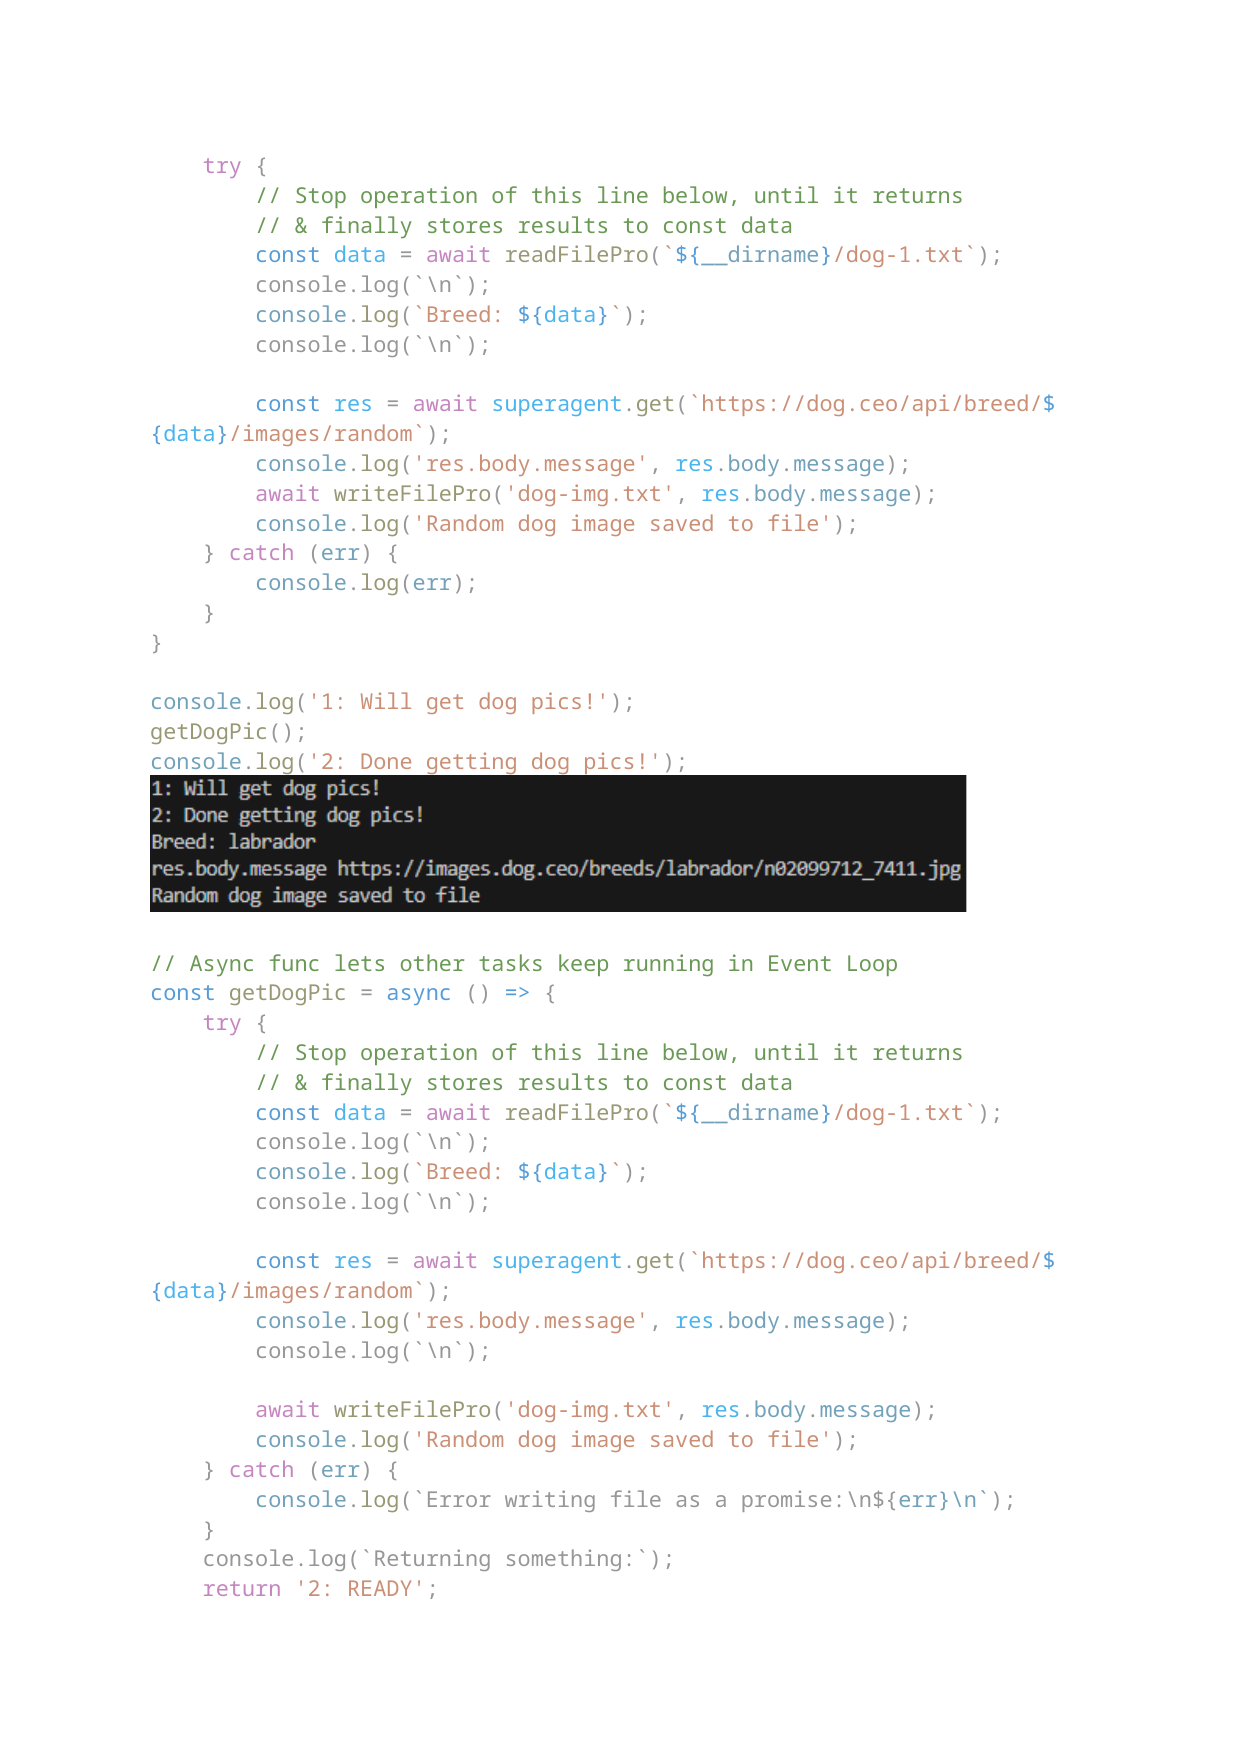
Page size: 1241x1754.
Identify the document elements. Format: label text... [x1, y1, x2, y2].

text console.log(`\n`); [150, 1126, 1090, 1156]
text return '2: READY'; [150, 1573, 1090, 1603]
picture [150, 775, 967, 912]
text const data = await readFilePro(`${__dirname}/dog-1.txt`); [150, 1096, 1090, 1126]
text // & finally stores results to const data [150, 209, 1090, 239]
text console.log('res.body.message', res.body.message); [150, 1305, 1090, 1335]
text await writeFilePro('dog-img.txt', res.body.message); [150, 1394, 1090, 1424]
text const getDogPic = async () => { [150, 977, 1090, 1007]
text console.log('Random dog image saved to file'); [150, 507, 1090, 537]
text console.log('res.body.message', res.body.message); [150, 448, 1090, 478]
text // Stop operation of this line below, until it returns [150, 180, 1090, 209]
text console.log(`\n`); [150, 1335, 1090, 1364]
text } [150, 1513, 1090, 1543]
text console.log(`Breed: ${data}`); [150, 1156, 1090, 1186]
text // Async func lets other tasks keep running in Event Loop [150, 947, 1090, 977]
text console.log(`\n`); [150, 269, 1090, 299]
text await writeFilePro('dog-img.txt', res.body.message); [150, 478, 1090, 507]
text console.log('1: Will get dog pics!'); [150, 686, 1090, 716]
text getDogPic(); [150, 716, 1090, 746]
text // & finally stores results to const data [150, 1067, 1090, 1096]
text const data = await readFilePro(`${__dirname}/dog-1.txt`); [150, 239, 1090, 269]
text console.log('Random dog image saved to file'); [150, 1424, 1090, 1454]
text console.log(`Breed: ${data}`); [150, 299, 1090, 329]
text } catch (err) { [150, 1454, 1090, 1484]
text console.log('2: Done getting dog pics!'); [150, 746, 1090, 776]
text console.log(`Returning something:`); [150, 1543, 1090, 1573]
text try { [150, 150, 1090, 180]
text } [150, 627, 1090, 656]
text } [150, 597, 1090, 627]
text console.log(`\n`); [150, 329, 1090, 358]
text } catch (err) { [150, 537, 1090, 567]
text const res = await superagent.get(`https://dog.ceo/api/breed/${data}/images/random`); [150, 1245, 1090, 1305]
text const res = await superagent.get(`https://dog.ceo/api/breed/${data}/images/random`); [150, 388, 1090, 448]
text // Stop operation of this line below, until it returns [150, 1037, 1090, 1067]
text console.log(`\n`); [150, 1186, 1090, 1216]
text try { [150, 1007, 1090, 1037]
text console.log(err); [150, 567, 1090, 597]
text console.log(`Error writing file as a promise:\n${err}\n`); [150, 1484, 1090, 1513]
